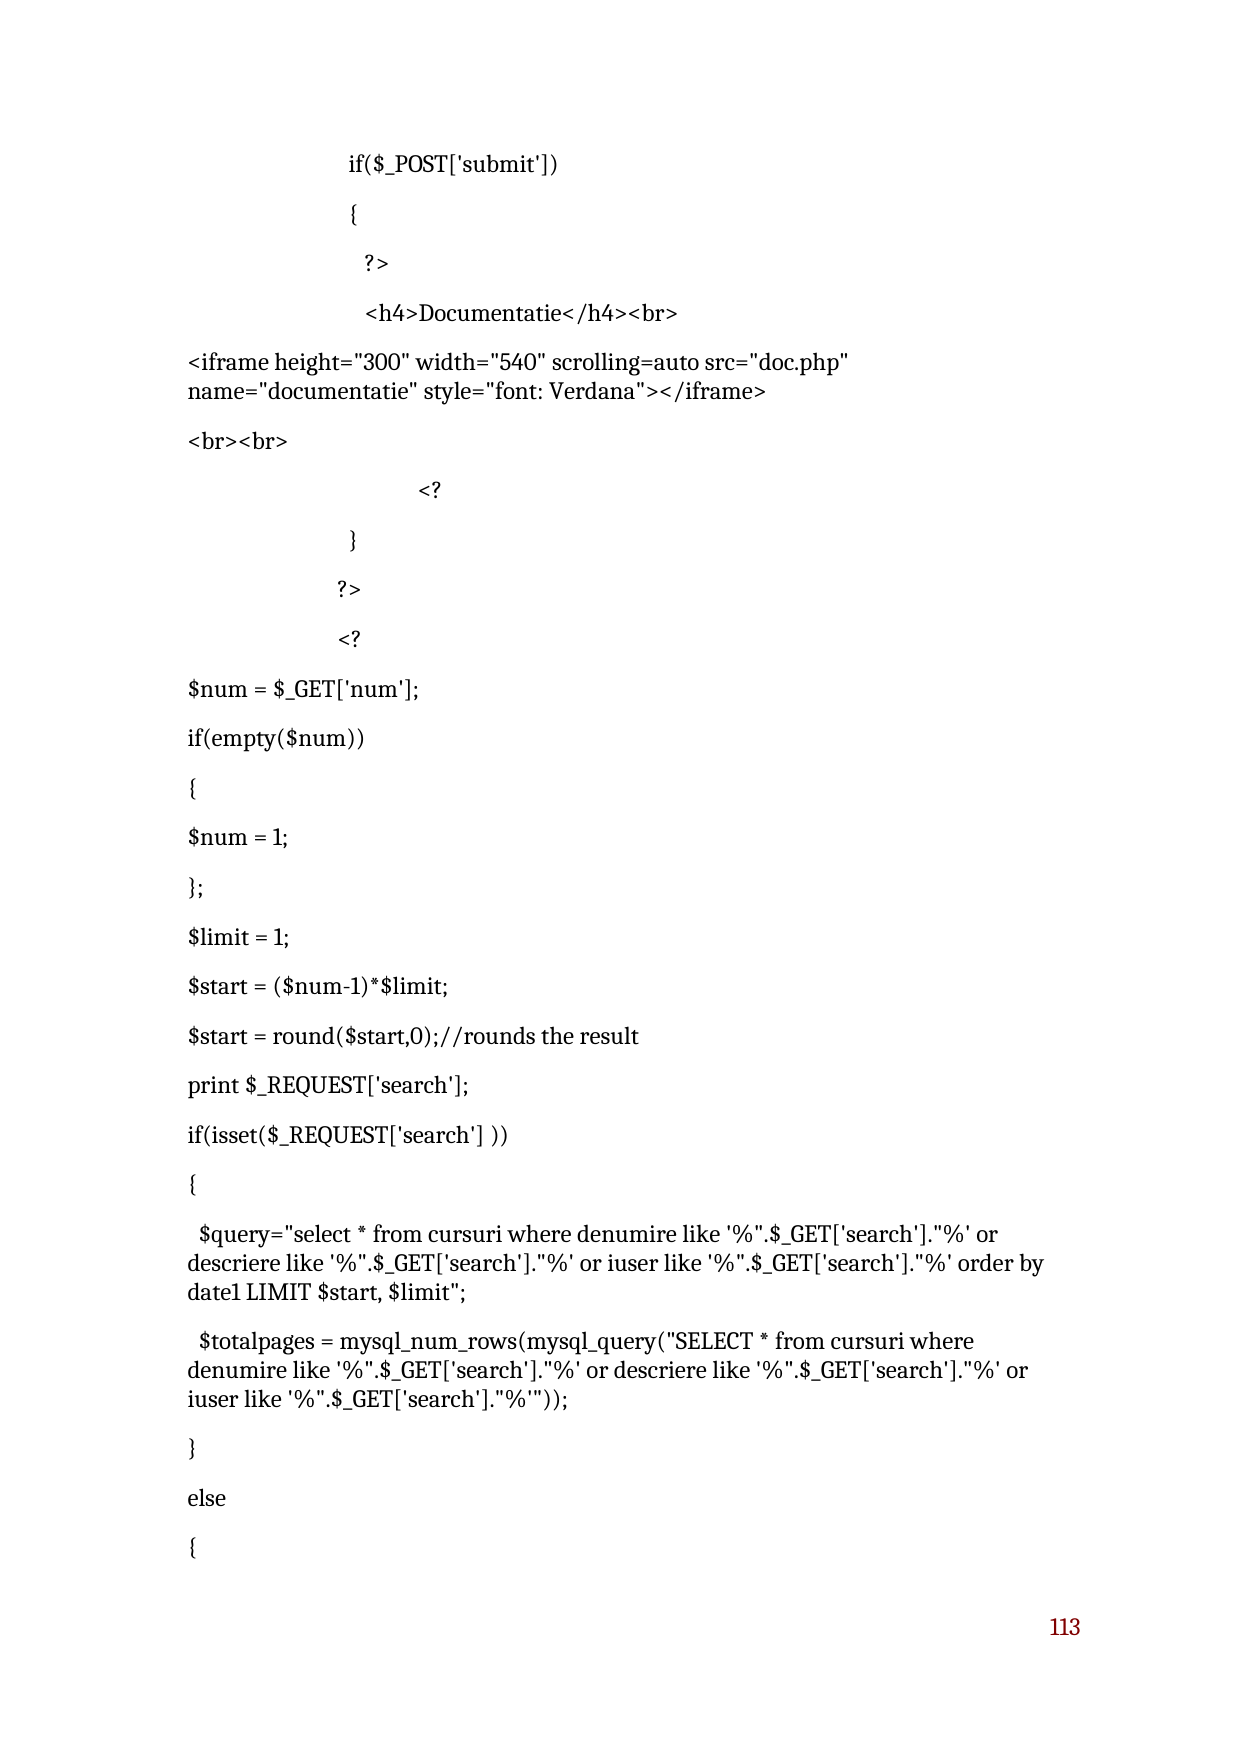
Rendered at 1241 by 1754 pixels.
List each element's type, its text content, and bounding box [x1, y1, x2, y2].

text { [187, 774, 1053, 802]
text { [187, 199, 1053, 228]
text $limit = 1; [187, 922, 1053, 951]
text if(isset($_REQUEST['search'] )) [187, 1121, 1053, 1149]
text if($_POST['submit']) [187, 150, 1053, 179]
text print $_REQUEST['search']; [187, 1071, 1053, 1100]
text if(empty($num)) [187, 724, 1053, 753]
text { [187, 1170, 1053, 1199]
text $start = round($start,0);//rounds the result [187, 1022, 1053, 1050]
text <h4>Documentatie</h4><br> [187, 299, 1053, 327]
text <? [187, 476, 1053, 505]
text <iframe height="300" width="540" scrolling=auto src="doc.php" name="documentatie" style="font: Verdana"></iframe> [187, 348, 1053, 406]
text $num = $_GET['num']; [187, 674, 1053, 703]
text else [187, 1484, 1053, 1512]
text }; [187, 873, 1053, 902]
text <br><br> [187, 427, 1053, 455]
text } [187, 526, 1053, 554]
text $start = ($num-1)*$limit; [187, 972, 1053, 1001]
text { [187, 1533, 1053, 1562]
text } [187, 1434, 1053, 1463]
text <? [187, 625, 1053, 654]
text $query="select * from cursuri where denumire like '%".$_GET['search']."%' or descriere like '%".$_GET['search']."%' or iuser like '%".$_GET['search']."%' order by date1 LIMIT $start, $limit"; [187, 1220, 1053, 1306]
text $totalpages = mysql_num_rows(mysql_query("SELECT * from cursuri where denumire like '%".$_GET['search']."%' or descriere like '%".$_GET['search']."%' or iuser like '%".$_GET['search']."%'")); [187, 1327, 1053, 1413]
text ?> [187, 575, 1053, 604]
text $num = 1; [187, 823, 1053, 852]
text ?> [187, 249, 1053, 278]
